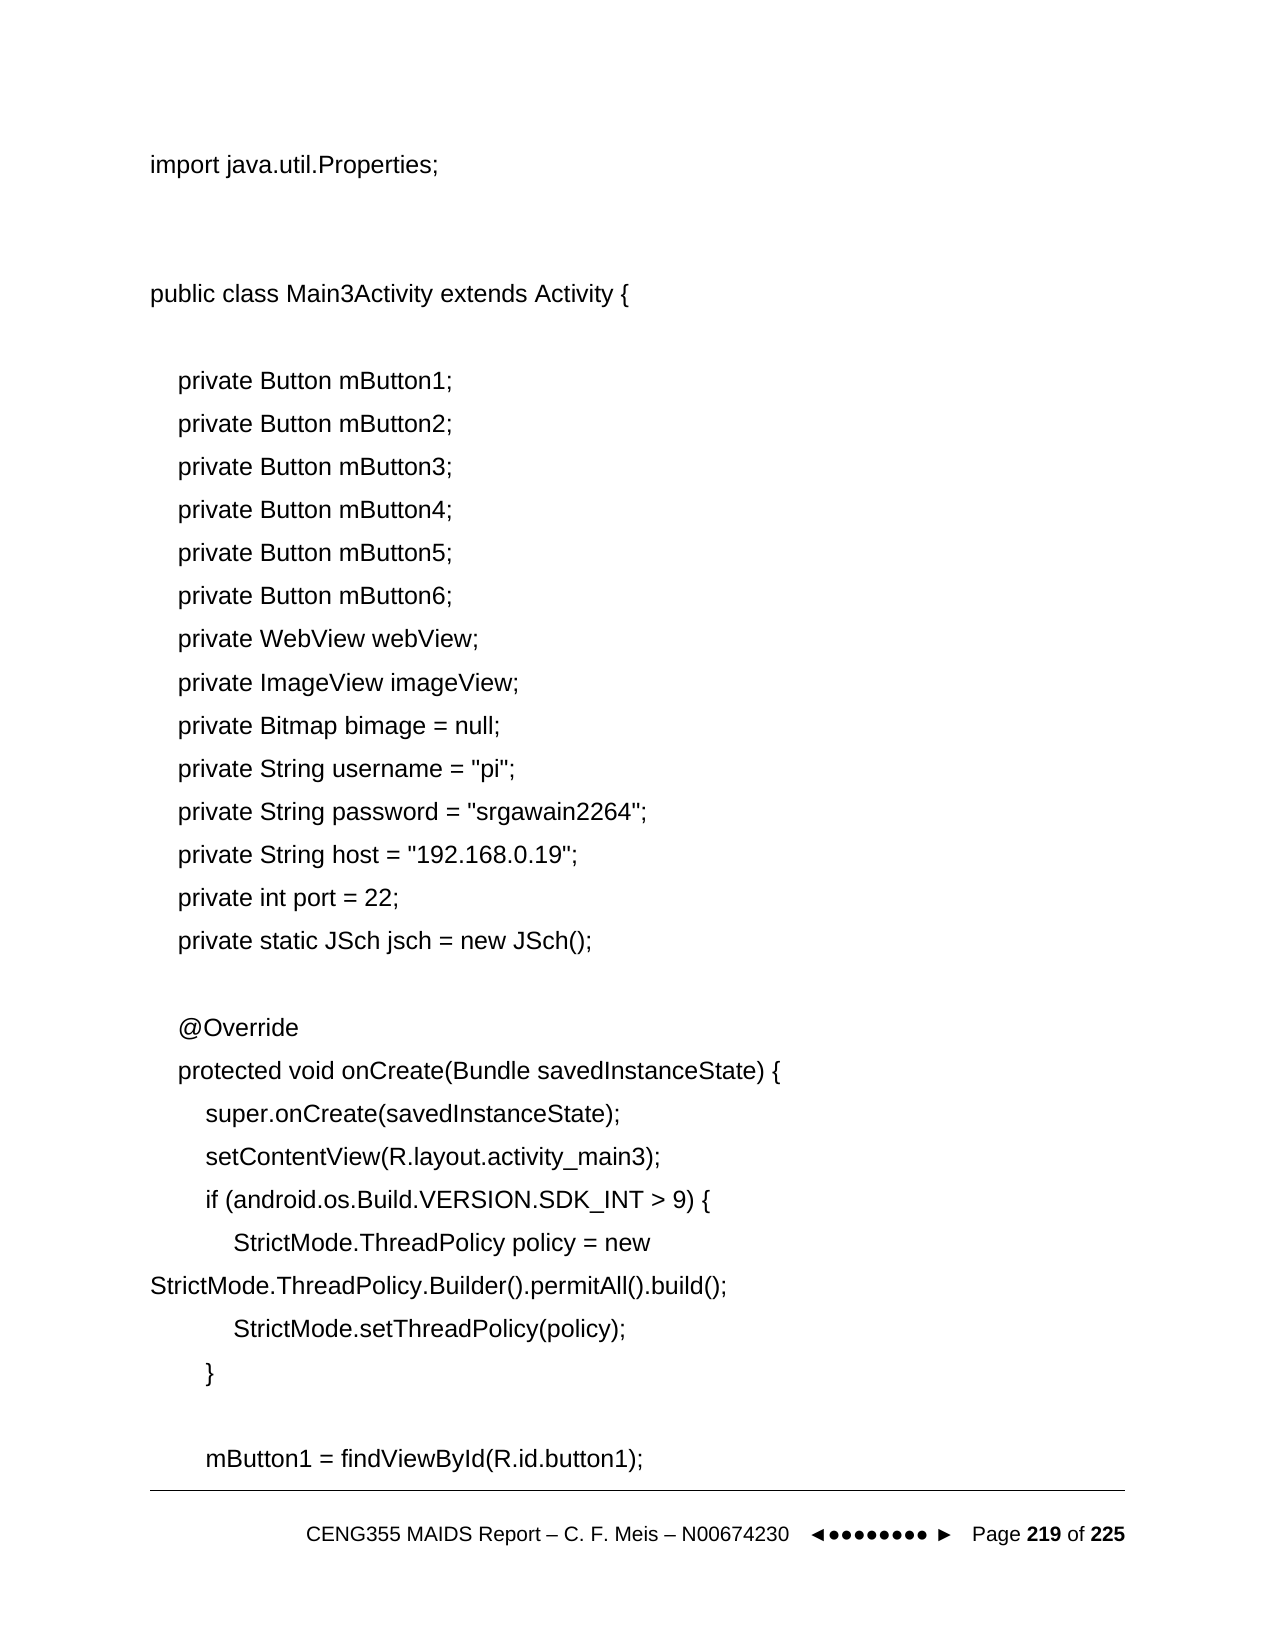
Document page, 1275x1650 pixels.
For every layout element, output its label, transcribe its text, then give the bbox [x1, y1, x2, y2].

text StrictMode.setThreadPolicy(policy); [150, 1314, 1125, 1343]
text private static JSch jsch = new JSch(); [150, 926, 1125, 955]
text private Button mButton4; [150, 495, 1125, 524]
text private Button mButton1; [150, 366, 1125, 394]
text private String host = "192.168.0.19"; [150, 840, 1125, 869]
text if (android.os.Build.VERSION.SDK_INT > 9) { [150, 1185, 1125, 1214]
text StrictMode.ThreadPolicy policy = new StrictMode.ThreadPolicy.Builder().permitAll().build(); [150, 1228, 1125, 1300]
text import java.util.Properties; [150, 150, 1125, 179]
text public class Main3Activity extends Activity { [150, 279, 1125, 308]
text mButton1 = findViewById(R.id.button1); [150, 1444, 1125, 1472]
text @Override [150, 1012, 1125, 1041]
text } [150, 1357, 1125, 1386]
text private String password = "srgawain2264"; [150, 797, 1125, 826]
text private WebView webView; [150, 624, 1125, 653]
text private Button mButton3; [150, 452, 1125, 481]
text setContentView(R.layout.activity_main3); [150, 1142, 1125, 1171]
text private Button mButton2; [150, 409, 1125, 437]
text private String username = "pi"; [150, 754, 1125, 782]
text private ImageView imageView; [150, 667, 1125, 696]
text private int port = 22; [150, 883, 1125, 912]
text private Button mButton5; [150, 538, 1125, 567]
text protected void onCreate(Bundle savedInstanceState) { [150, 1056, 1125, 1084]
text private Button mButton6; [150, 581, 1125, 610]
text super.onCreate(savedInstanceState); [150, 1099, 1125, 1127]
text private Bitmap bimage = null; [150, 711, 1125, 739]
